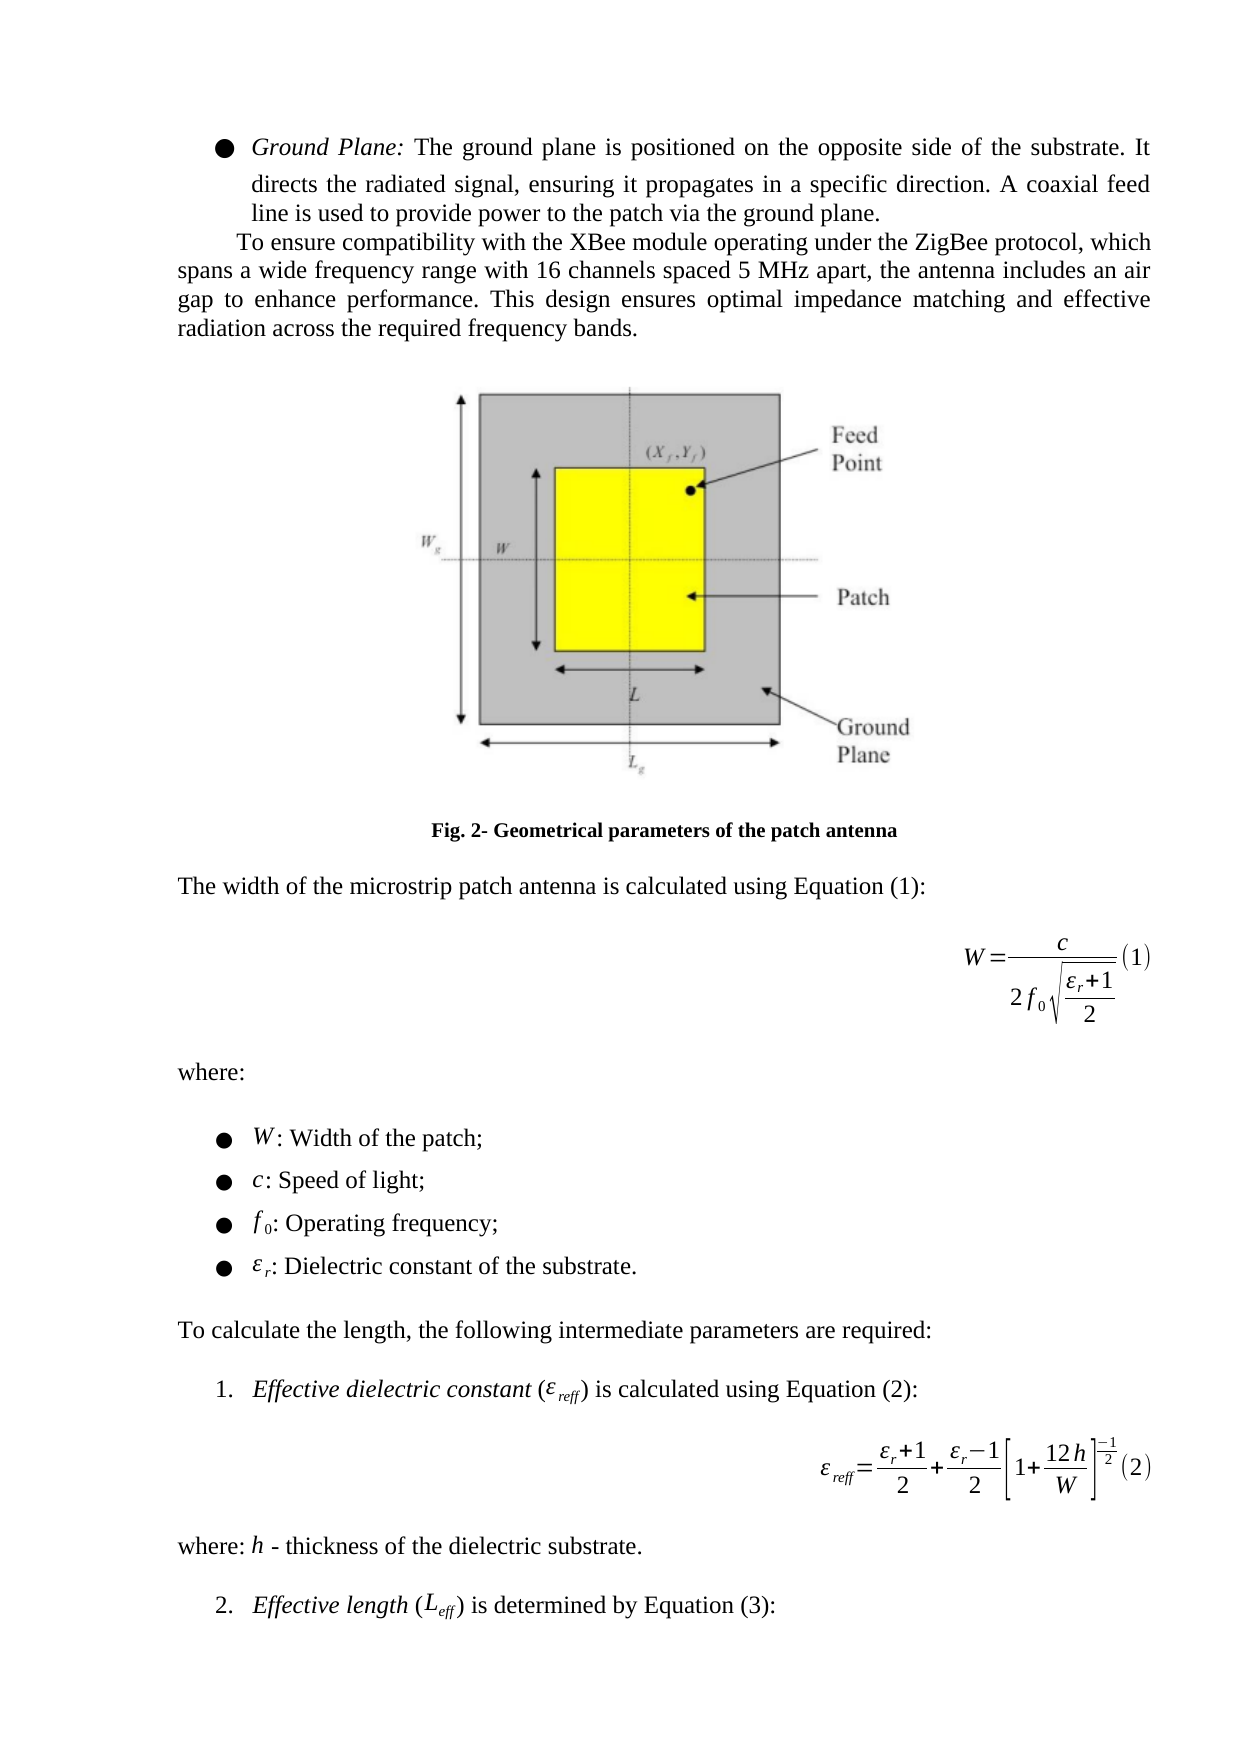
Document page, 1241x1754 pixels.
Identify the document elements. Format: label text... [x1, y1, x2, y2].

list Effective dielectric constant () is calculated using Equation (2): [215, 1373, 1152, 1404]
picture [407, 371, 922, 789]
list ​: Dielectric constant of the substrate. [215, 1243, 1152, 1286]
text The width of the microstrip patch antenna is calculated using Equation (1): [177, 871, 1152, 900]
list Ground Plane: The ground plane is positioned on the opposite side of the substrate. It directs the radiated signal, ensuring it propagates in a specific direction. A coaxial feed line is used to provide power to the patch via the ground plane. [213, 118, 1152, 227]
text where: [177, 1057, 1152, 1086]
text Fig. 2- Geometrical parameters of the patch antenna [177, 818, 1152, 842]
text where: - thickness of the dielectric substrate. [177, 1531, 1152, 1559]
list : Speed of light; [215, 1158, 1152, 1201]
list Effective length () is determined by Equation (3): [215, 1589, 1152, 1620]
text To ensure compatibility with the XBee module operating under the ZigBee protocol, which spans a wide frequency range with 16 channels spaced 5 MHz apart, the antenna includes an air gap to enhance performance. This design ensures optimal impedance matching and effective radiation across the required frequency bands. [177, 227, 1152, 342]
text To calculate the length, the following intermediate parameters are required: [177, 1315, 1152, 1344]
list ​: Operating frequency; [215, 1201, 1152, 1243]
list : Width of the patch; [215, 1115, 1152, 1158]
